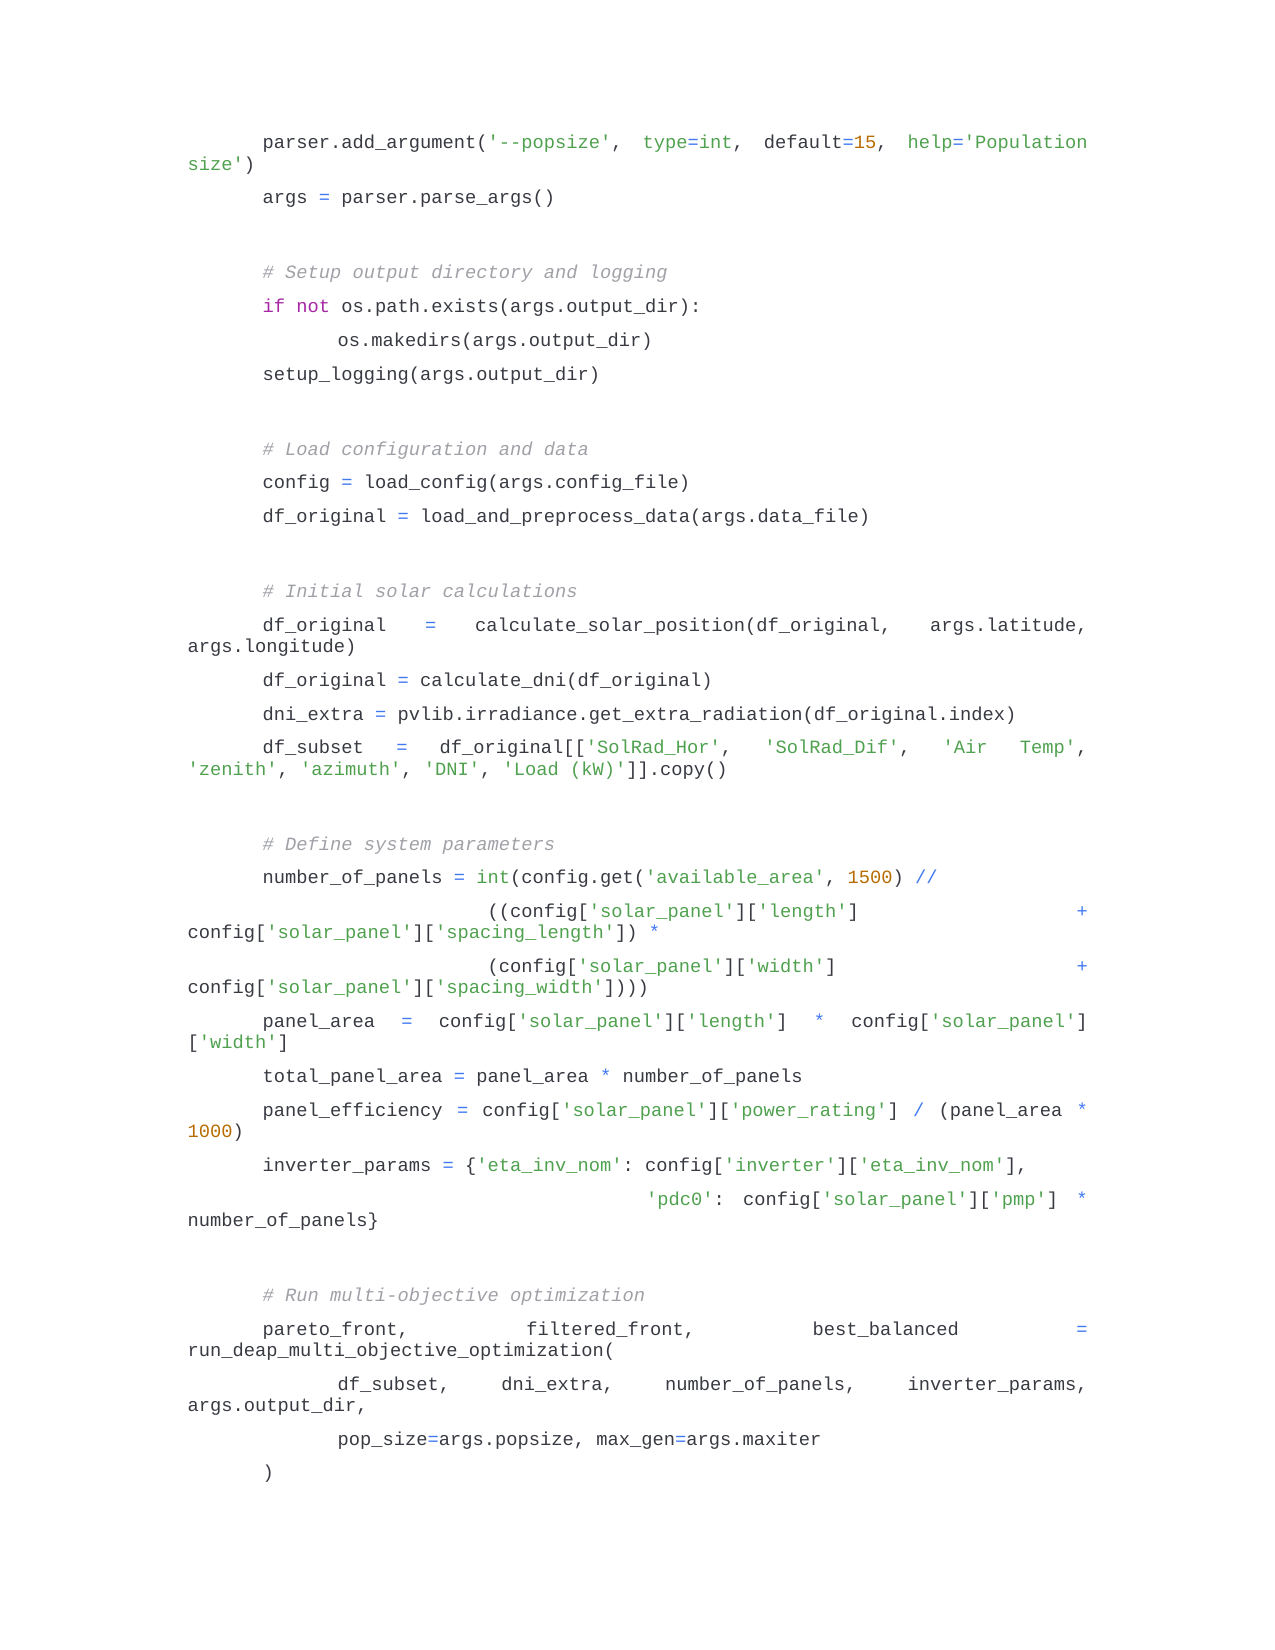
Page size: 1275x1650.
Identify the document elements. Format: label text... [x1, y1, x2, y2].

text df_subset, dni_extra, number_of_panels, inverter_params, args.output_dir, [187, 1374, 1087, 1417]
text # Setup output directory and logging [187, 263, 1087, 284]
text # Run multi-objective optimization [187, 1286, 1087, 1307]
text os.makedirs(args.output_dir) [187, 331, 1087, 352]
text setup_logging(args.output_dir) [187, 364, 1087, 386]
text (config['solar_panel']['width'] + config['solar_panel']['spacing_width']))) [187, 957, 1087, 999]
text df_subset = df_original[['SolRad_Hor', 'SolRad_Dif', 'Air Temp', 'zenith', 'azimuth', 'DNI', 'Load (kW)']].copy() [187, 738, 1087, 781]
text # Initial solar calculations [187, 582, 1087, 603]
text dni_extra = pvlib.irradiance.get_extra_radiation(df_original.index) [187, 704, 1087, 726]
text ((config['solar_panel']['length'] + config['solar_panel']['spacing_length']) * [187, 902, 1087, 944]
text df_original = load_and_preprocess_data(args.data_file) [187, 507, 1087, 528]
text number_of_panels = int(config.get('available_area', 1500) // [187, 868, 1087, 889]
text inverter_params = {'eta_inv_nom': config['inverter']['eta_inv_nom'], [187, 1156, 1087, 1177]
text config = load_config(args.config_file) [187, 473, 1087, 494]
text # Define system parameters [187, 834, 1087, 856]
text pop_size=args.popsize, max_gen=args.maxiter [187, 1429, 1087, 1451]
text total_panel_area = panel_area * number_of_panels [187, 1067, 1087, 1088]
text # Load configuration and data [187, 439, 1087, 461]
text pareto_front, filtered_front, best_balanced = run_deap_multi_objective_optimization( [187, 1319, 1087, 1362]
text 'pdc0': config['solar_panel']['pmp'] * number_of_panels} [187, 1189, 1087, 1232]
text if not os.path.exists(args.output_dir): [187, 297, 1087, 318]
text df_original = calculate_solar_position(df_original, args.latitude, args.longitude) [187, 616, 1087, 658]
text parser.add_argument('--popsize', type=int, default=15, help='Population size') [187, 133, 1087, 176]
text ) [187, 1463, 1087, 1484]
text args = parser.parse_args() [187, 188, 1087, 209]
text panel_efficiency = config['solar_panel']['power_rating'] / (panel_area * 1000) [187, 1101, 1087, 1143]
text df_original = calculate_dni(df_original) [187, 671, 1087, 692]
text panel_area = config['solar_panel']['length'] * config['solar_panel']['width'] [187, 1012, 1087, 1054]
